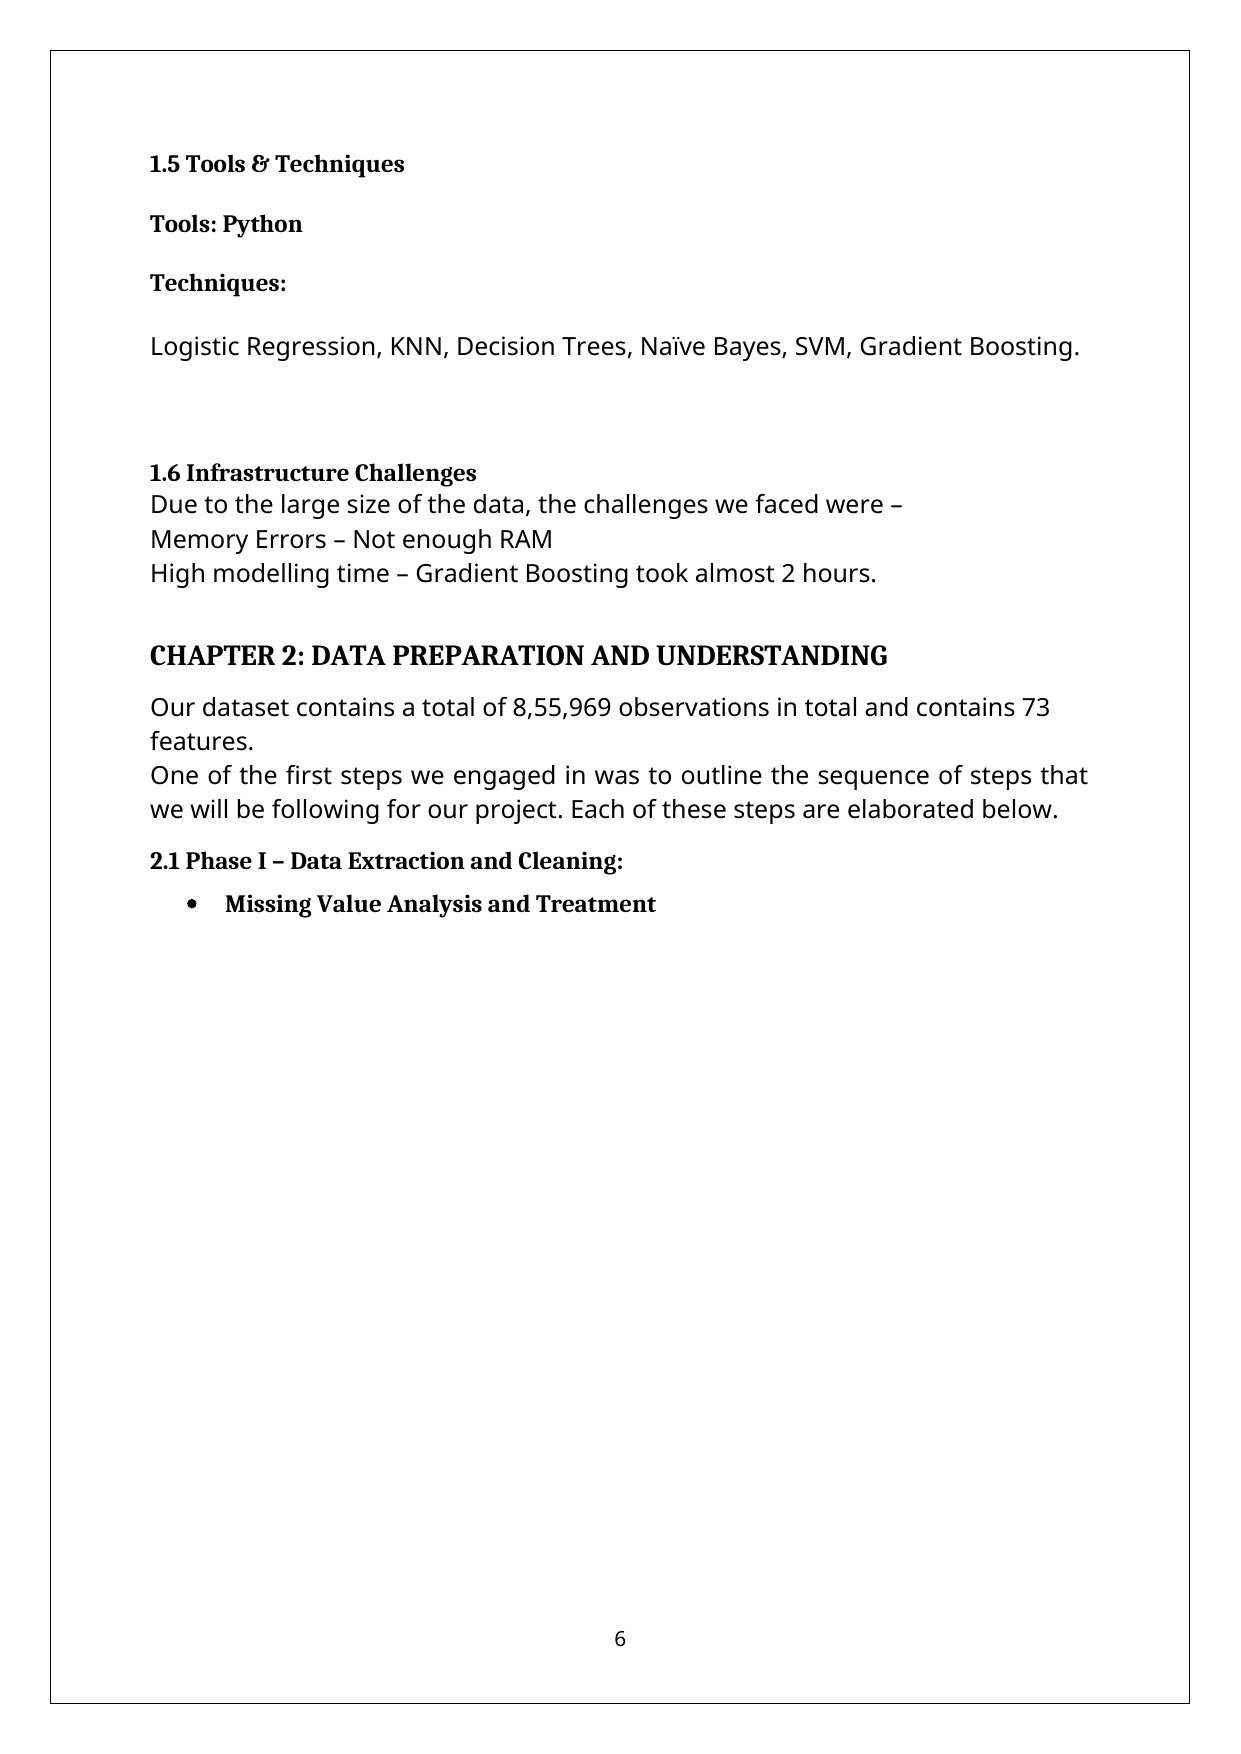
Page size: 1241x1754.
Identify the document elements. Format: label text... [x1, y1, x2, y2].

text Memory Errors – Not enough RAM [150, 521, 1090, 555]
text One of the first steps we engaged in was to outline the sequence of steps that we will be following for our project. Each of these steps are elaborated below. [150, 758, 1090, 826]
text Our dataset contains a total of 8,55,969 observations in total and contains 73 features. [150, 690, 1090, 758]
subtitle 1.5 Tools & Techniques [150, 150, 1090, 179]
text Logistic Regression, KNN, Decision Trees, Naïve Bayes, SVM, Gradient Boosting. [150, 329, 1090, 363]
text High modelling time – Gradient Boosting took almost 2 hours. [150, 555, 1090, 589]
subtitle 2.1 Phase I – Data Extraction and Cleaning: [150, 847, 1090, 876]
text Due to the large size of the data, the challenges we faced were – [150, 487, 1090, 521]
list Missing Value Analysis and Treatment [187, 890, 1090, 919]
text Techniques: [150, 269, 1090, 298]
subtitle 1.6 Infrastructure Challenges [150, 458, 1090, 487]
subtitle CHAPTER 2: DATA PREPARATION AND UNDERSTANDING [150, 639, 1090, 673]
text Tools: Python [150, 209, 1090, 238]
